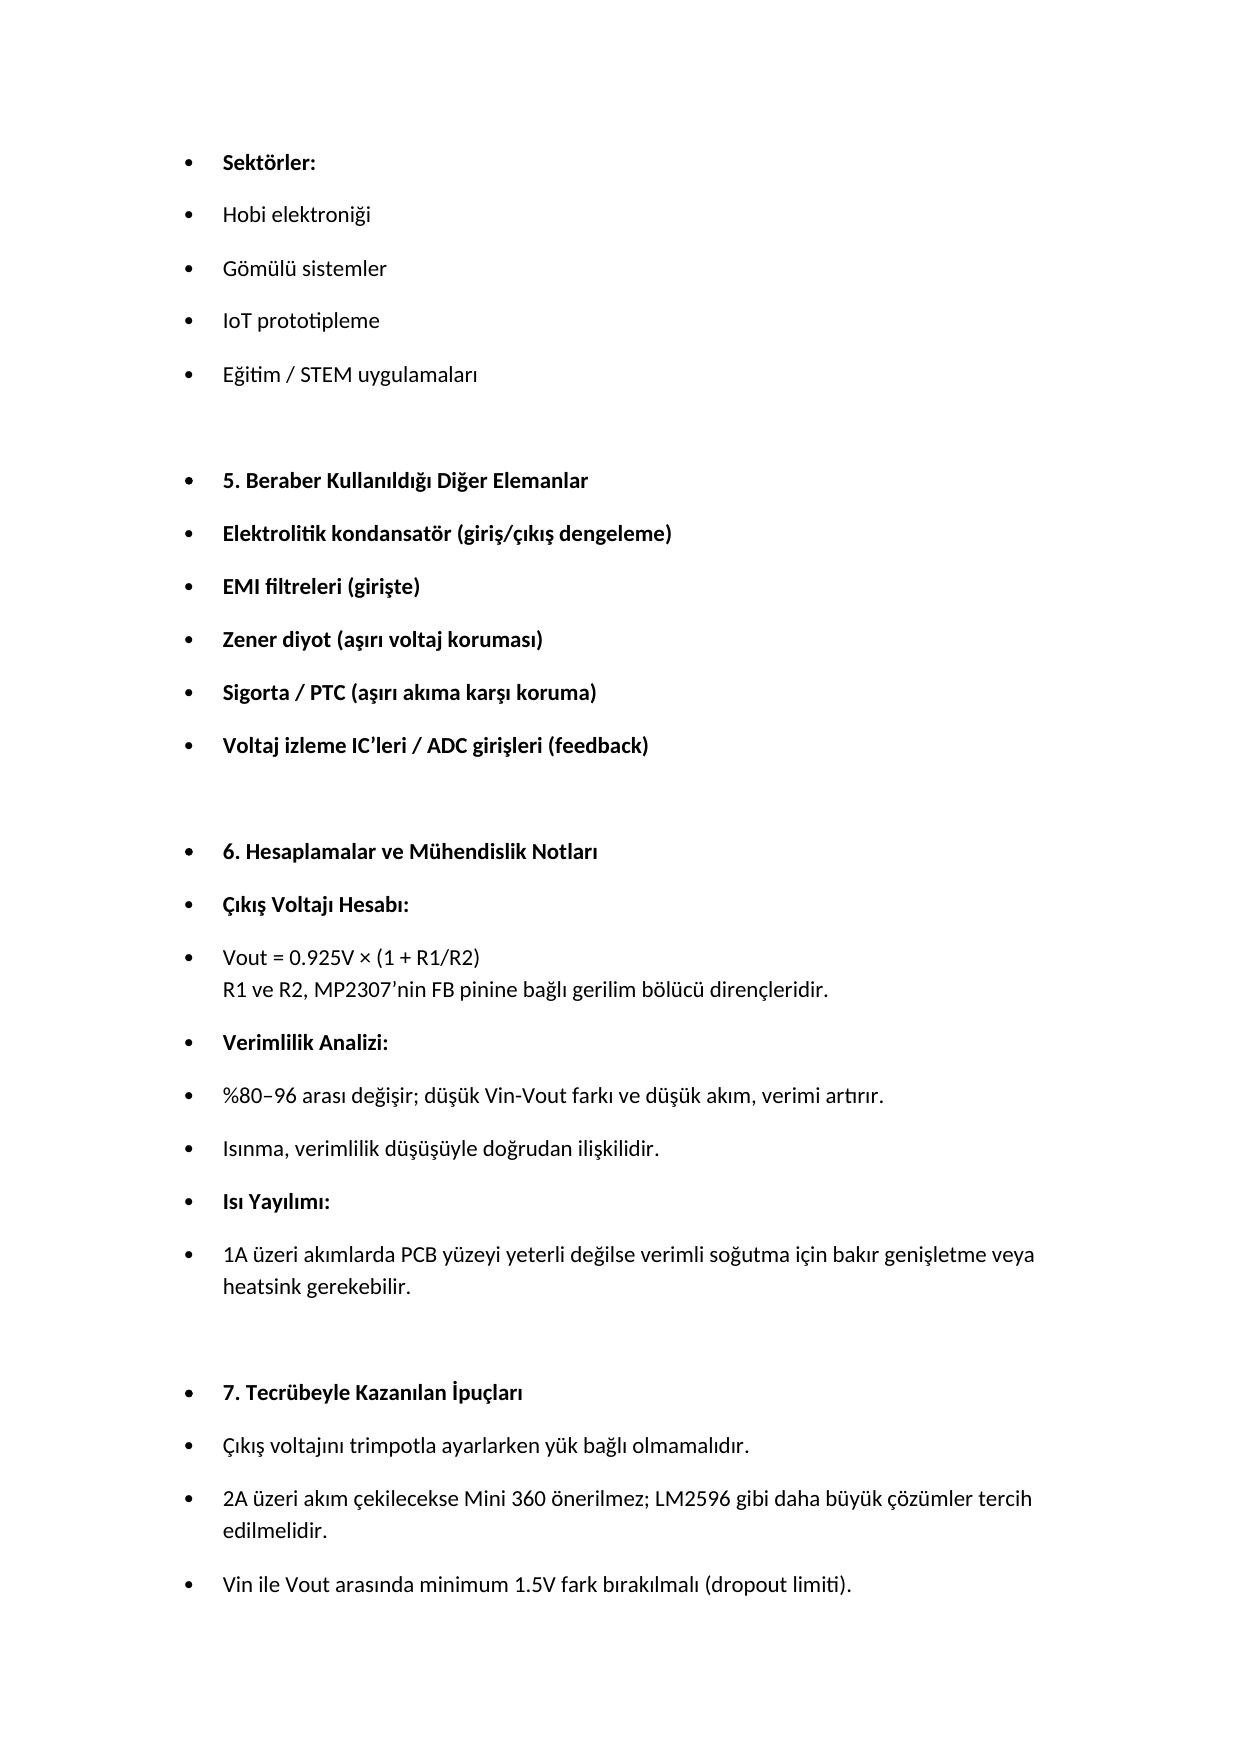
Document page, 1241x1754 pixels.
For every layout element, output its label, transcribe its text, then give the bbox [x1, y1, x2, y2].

list Vout = 0.925V × (1 + R1/R2) R1 ve R2, MP2307’nin FB pinine bağlı gerilim bölücü dirençleridir. [185, 943, 1093, 1003]
list %80–96 arası değişir; düşük Vin-Vout farkı ve düşük akım, verimi artırır. [185, 1081, 1093, 1109]
list Isı Yayılımı: [185, 1187, 1093, 1215]
list EMI filtreleri (girişte) [185, 572, 1093, 600]
list Sigorta / PTC (aşırı akıma karşı koruma) [185, 678, 1093, 706]
list 6. Hesaplamalar ve Mühendislik Notları [185, 837, 1093, 865]
list 2A üzeri akım çekilecekse Mini 360 önerilmez; LM2596 gibi daha büyük çözümler tercih edilmelidir. [185, 1484, 1093, 1545]
list Çıkış voltajını trimpotla ayarlarken yük bağlı olmamalıdır. [185, 1431, 1093, 1459]
list Sektörler: [185, 148, 1093, 176]
list Verimlilik Analizi: [185, 1028, 1093, 1056]
list 5. Beraber Kullanıldığı Diğer Elemanlar [185, 466, 1093, 494]
list Elektrolitik kondansatör (giriş/çıkış dengeleme) [185, 519, 1093, 547]
list Çıkış Voltajı Hesabı: [185, 890, 1093, 918]
list 7. Tecrübeyle Kazanılan İpuçları [185, 1378, 1093, 1406]
list Vin ile Vout arasında minimum 1.5V fark bırakılmalı (dropout limiti). [185, 1570, 1093, 1598]
list IoT prototipleme [185, 307, 1093, 335]
list Isınma, verimlilik düşüşüyle doğrudan ilişkilidir. [185, 1134, 1093, 1162]
list Voltaj izleme IC’leri / ADC girişleri (feedback) [185, 731, 1093, 759]
list Eğitim / STEM uygulamaları [185, 360, 1093, 388]
list Hobi elektroniği [185, 201, 1093, 229]
list Gömülü sistemler [185, 254, 1093, 282]
list Zener diyot (aşırı voltaj koruması) [185, 625, 1093, 653]
list 1A üzeri akımlarda PCB yüzeyi yeterli değilse verimli soğutma için bakır genişletme veya heatsink gerekebilir. [185, 1240, 1093, 1300]
